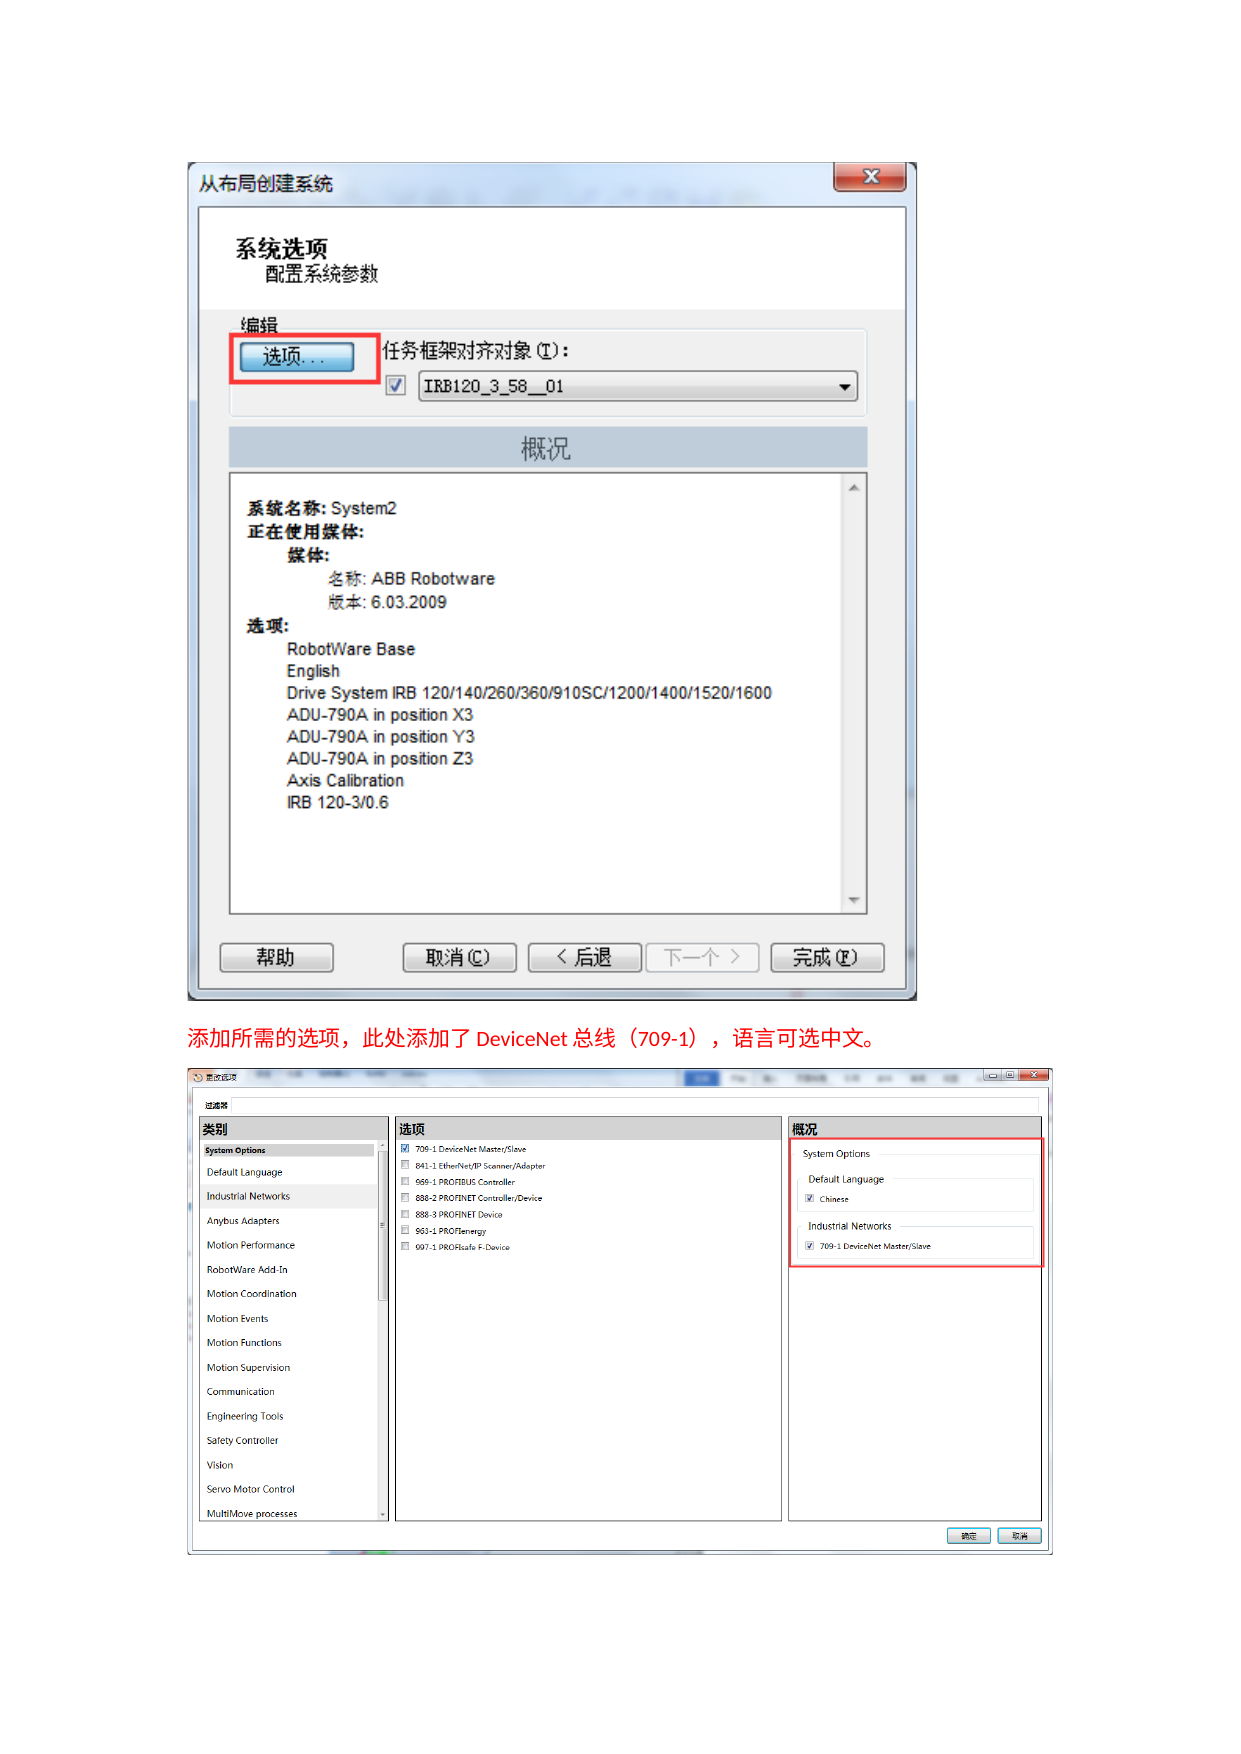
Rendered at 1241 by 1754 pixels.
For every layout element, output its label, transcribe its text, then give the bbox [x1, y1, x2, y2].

picture [187, 162, 918, 1001]
text 添加所需的选项，此处添加了DeviceNet总线（709-1），语言可选中文。 [187, 1020, 1053, 1053]
picture [187, 1068, 1053, 1555]
